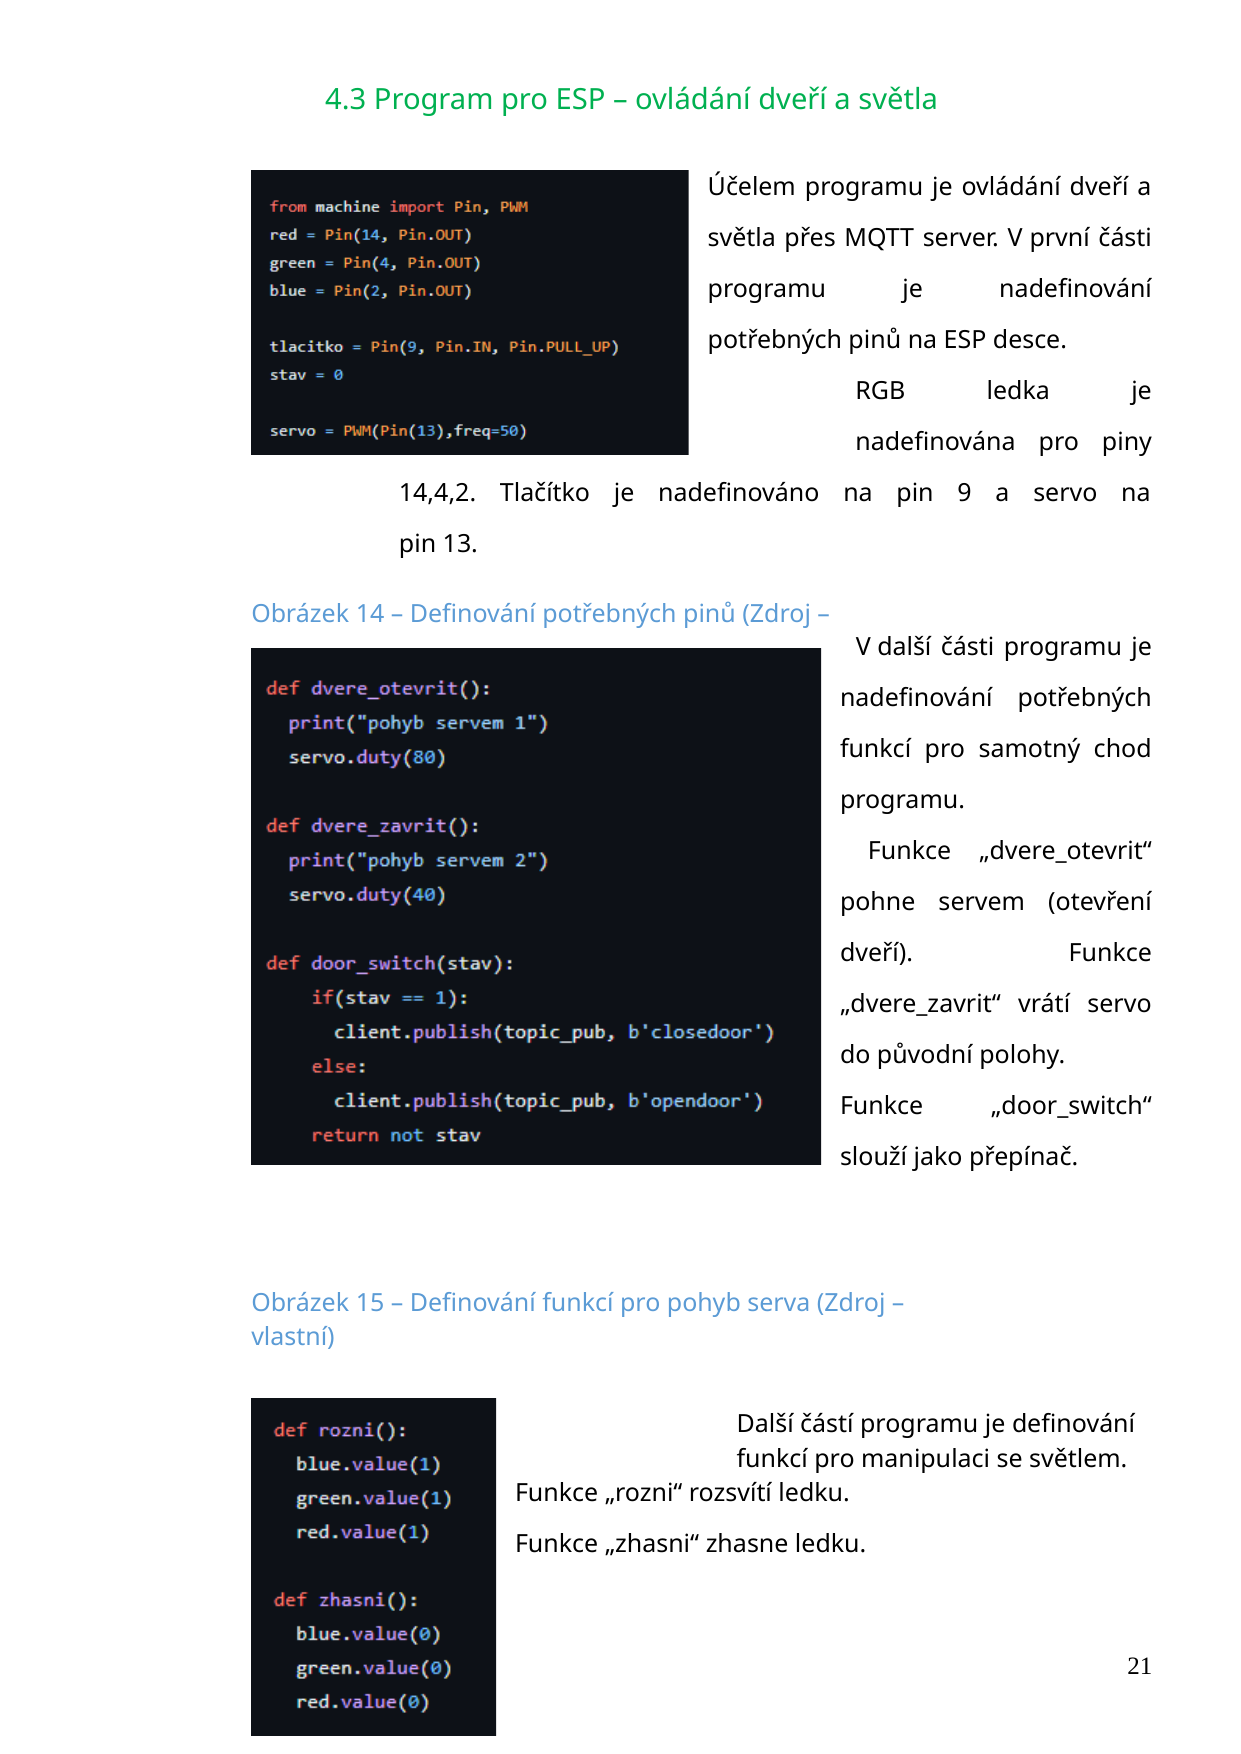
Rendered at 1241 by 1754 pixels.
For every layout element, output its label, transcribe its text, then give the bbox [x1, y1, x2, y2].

text Další částí programu je definování funkcí pro manipulaci se světlem. [497, 1406, 1152, 1474]
text Funkce „dvere_otevrit“ pohne servem (otevření dveří). Funkce „dvere_zavrit“ vrátí servo do původní polohy. [822, 832, 1152, 1071]
picture [251, 648, 822, 1165]
picture [251, 1398, 497, 1736]
text Funkce „door_switch“ slouží jako přepínač. [251, 1087, 1152, 1173]
text V další části programu je nadefinování potřebných funkcí pro samotný chod programu. [251, 628, 1152, 815]
text RGB ledka je nadefinována pro piny 14,4,2. Tlačítko je nadefinováno na pin 9 a servo na pin 13. [399, 373, 1152, 560]
text Funkce „rozni“ rozsvítí ledku. [497, 1474, 1152, 1508]
picture [251, 170, 689, 455]
subtitle 4.3 Program pro ESP – ovládání dveří a světla [251, 78, 1152, 118]
text Účelem programu je ovládání dveří a světla přes MQTT server. V první části programu je nadefinování potřebných pinů na ESP desce. [251, 169, 1152, 356]
text Funkce „zhasni“ zhasne ledku. [497, 1525, 1152, 1559]
